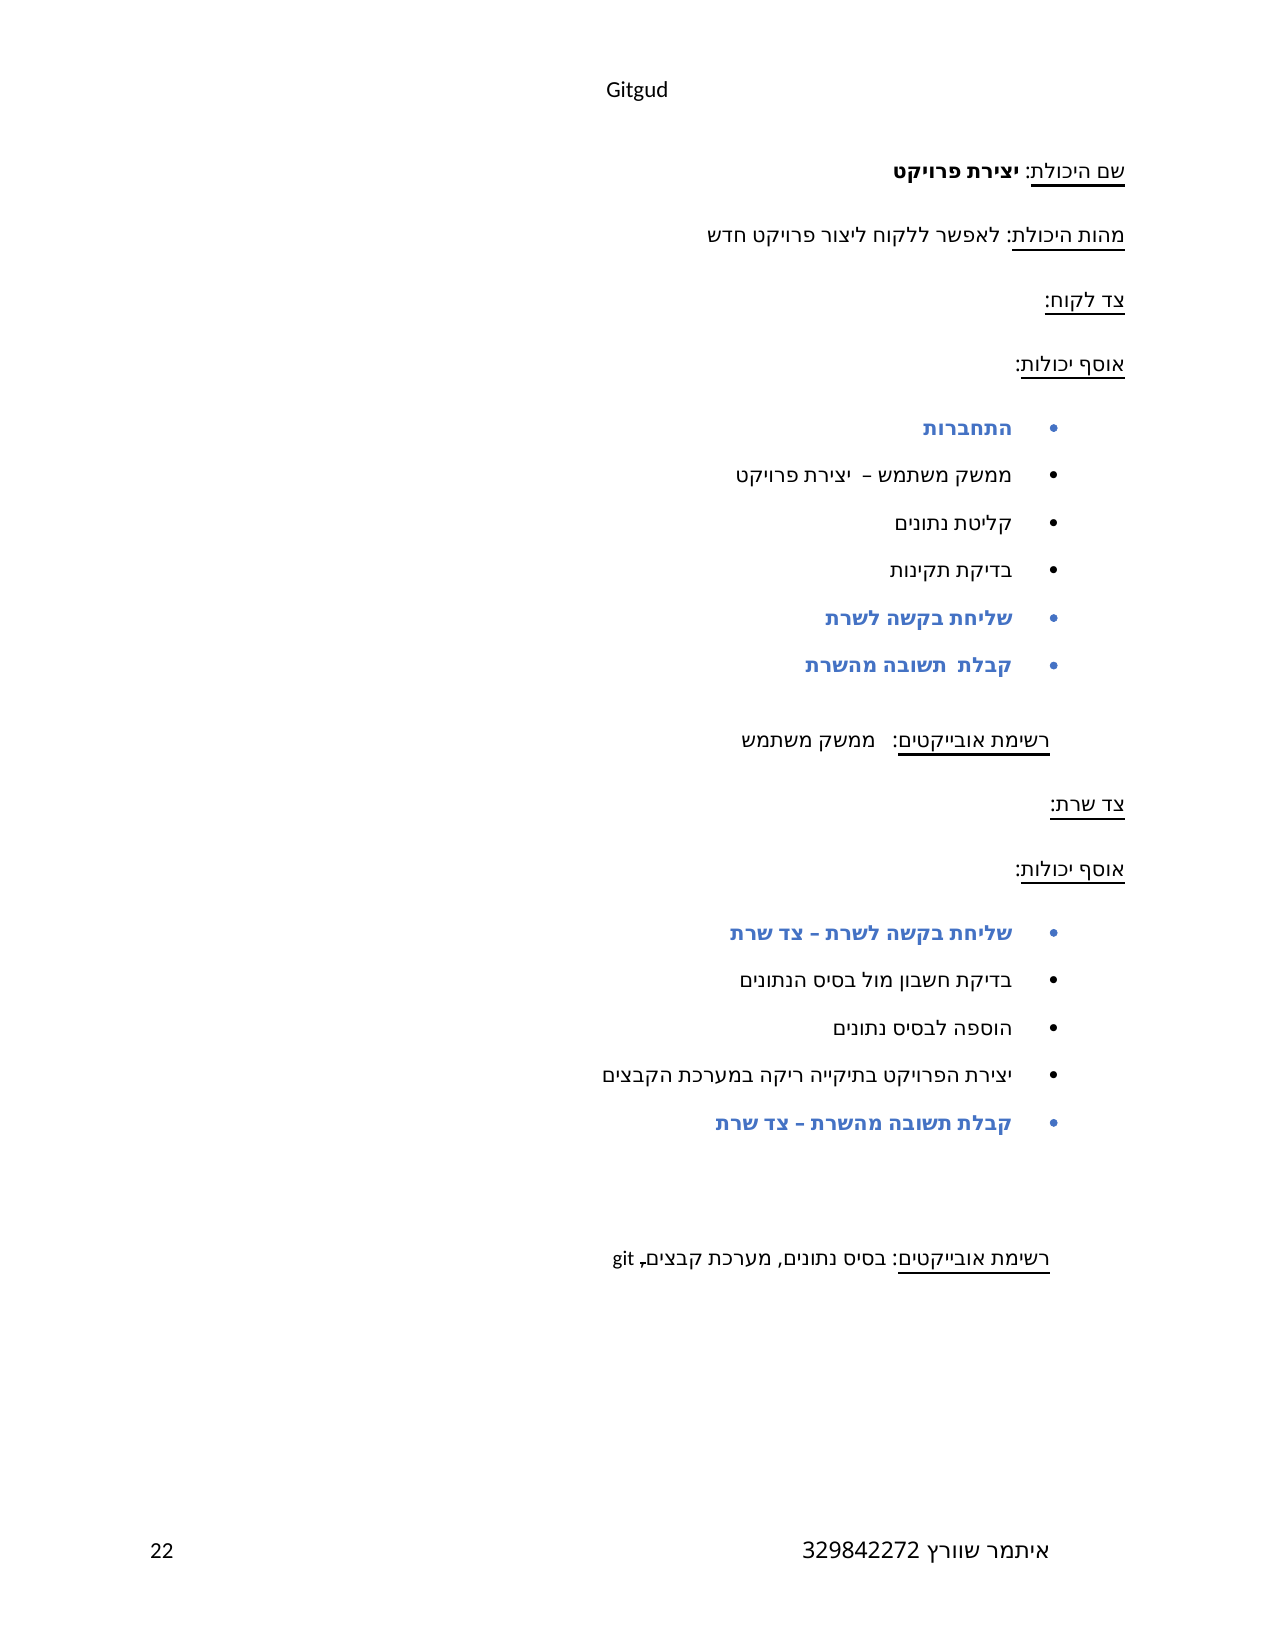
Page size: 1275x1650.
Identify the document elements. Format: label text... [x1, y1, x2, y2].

list קבלת תשובה מהשרת [150, 644, 1050, 688]
text רשימת אובייקטים: ממשק משתמש [150, 719, 1125, 763]
text אוסף יכולות: [150, 847, 1125, 891]
list יצירת הפרויקט בתיקייה ריקה במערכת הקבצים [150, 1054, 1050, 1098]
list שליחת בקשה לשרת [150, 597, 1050, 641]
text צד לקוח: [150, 278, 1125, 322]
list ממשק משתמש – יצירת פרויקט [150, 454, 1050, 498]
text מהות היכולת: לאפשר ללקוח ליצור פרויקט חדש [150, 214, 1125, 258]
list קליטת נתונים [150, 502, 1050, 546]
list קבלת תשובה מהשרת – צד שרת [150, 1102, 1050, 1146]
text רשימת אובייקטים: בסיס נתונים, מערכת קבצים, git [150, 1237, 1125, 1281]
list הוספה לבסיס נתונים [150, 1007, 1050, 1051]
list בדיקת חשבון מול בסיס הנתונים [150, 959, 1050, 1003]
list שליחת בקשה לשרת – צד שרת [150, 912, 1050, 956]
text צד שרת: [150, 783, 1125, 827]
text שם היכולת: יצירת פרויקט [150, 150, 1125, 194]
list התחברות [150, 407, 1050, 451]
text אוסף יכולות: [150, 342, 1125, 387]
list בדיקת תקינות [150, 549, 1050, 593]
